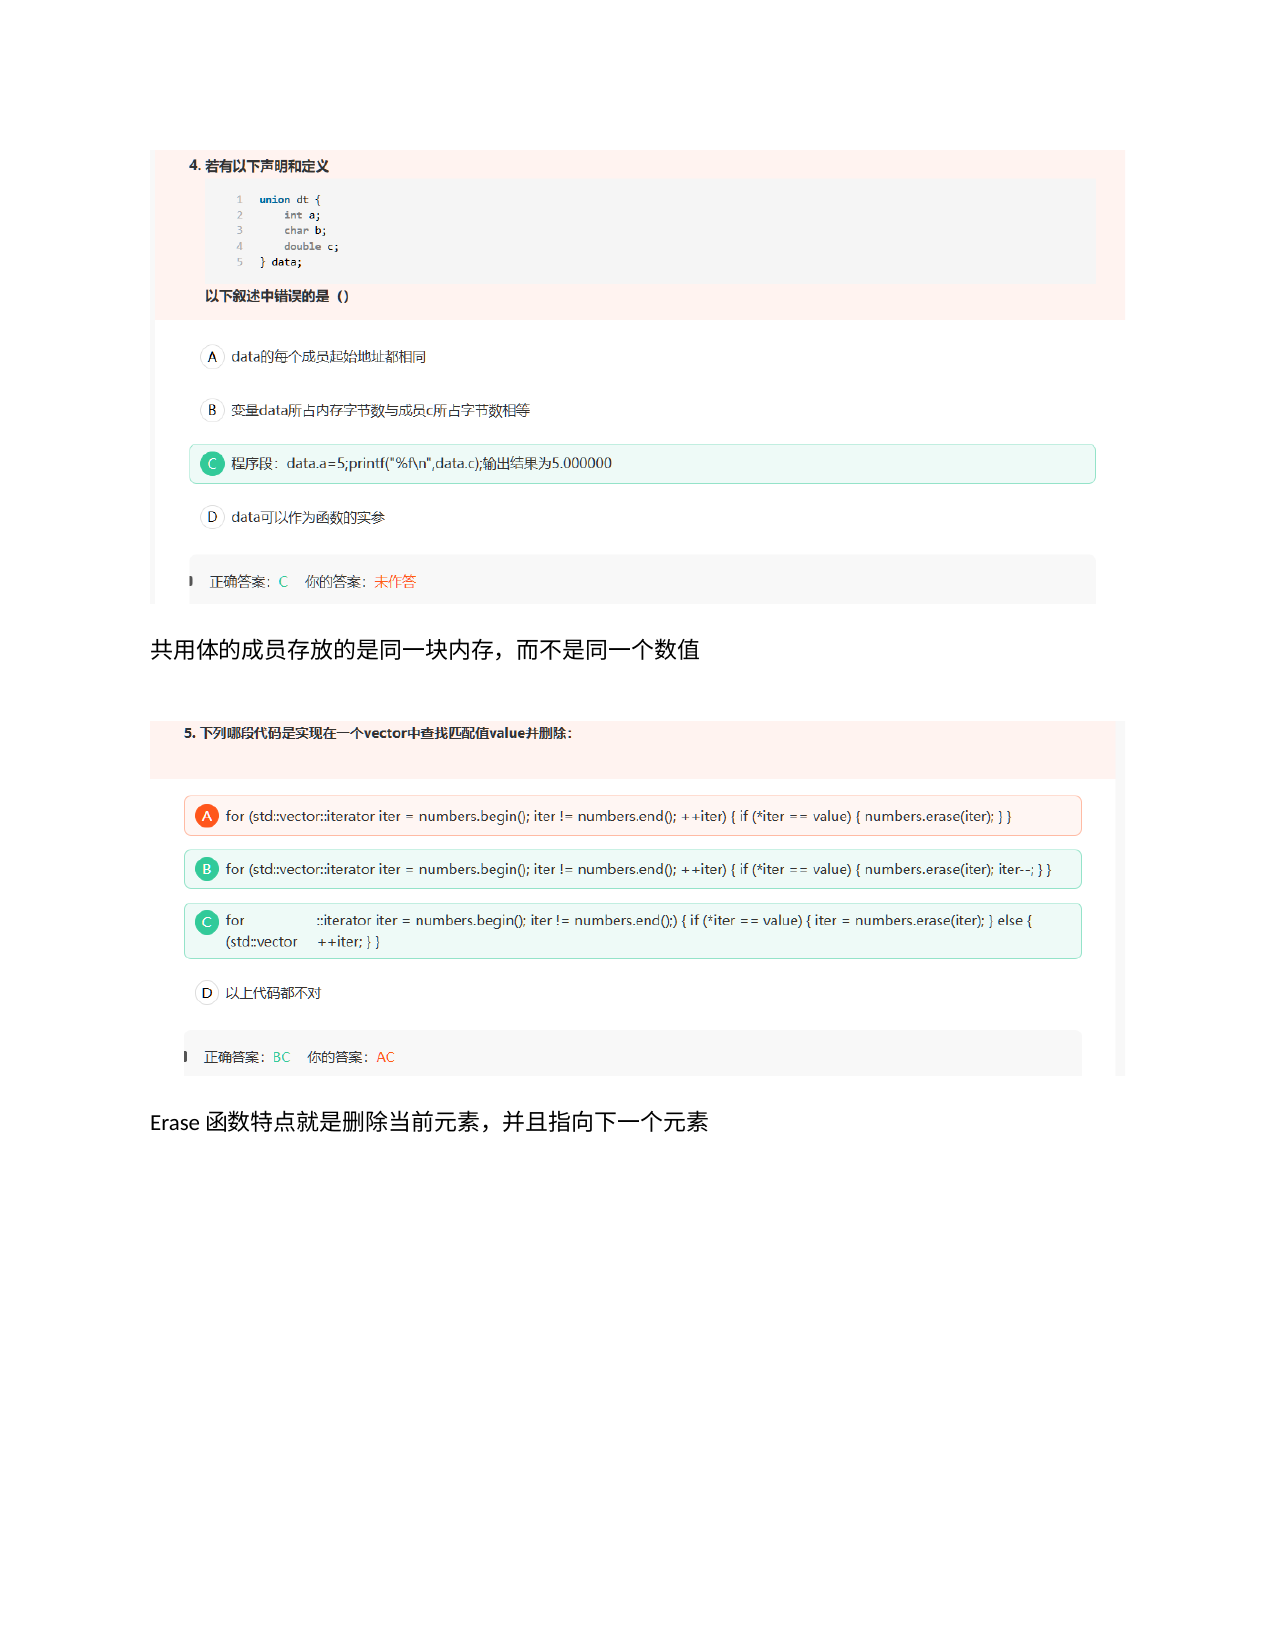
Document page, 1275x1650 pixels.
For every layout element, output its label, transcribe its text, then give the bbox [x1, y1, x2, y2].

picture [150, 721, 1125, 1076]
picture [150, 150, 1125, 604]
text 共用体的成员存放的是同一块内存，而不是同一个数值 [150, 632, 1125, 665]
text Erase函数特点就是删除当前元素，并且指向下一个元素 [150, 1103, 1125, 1137]
